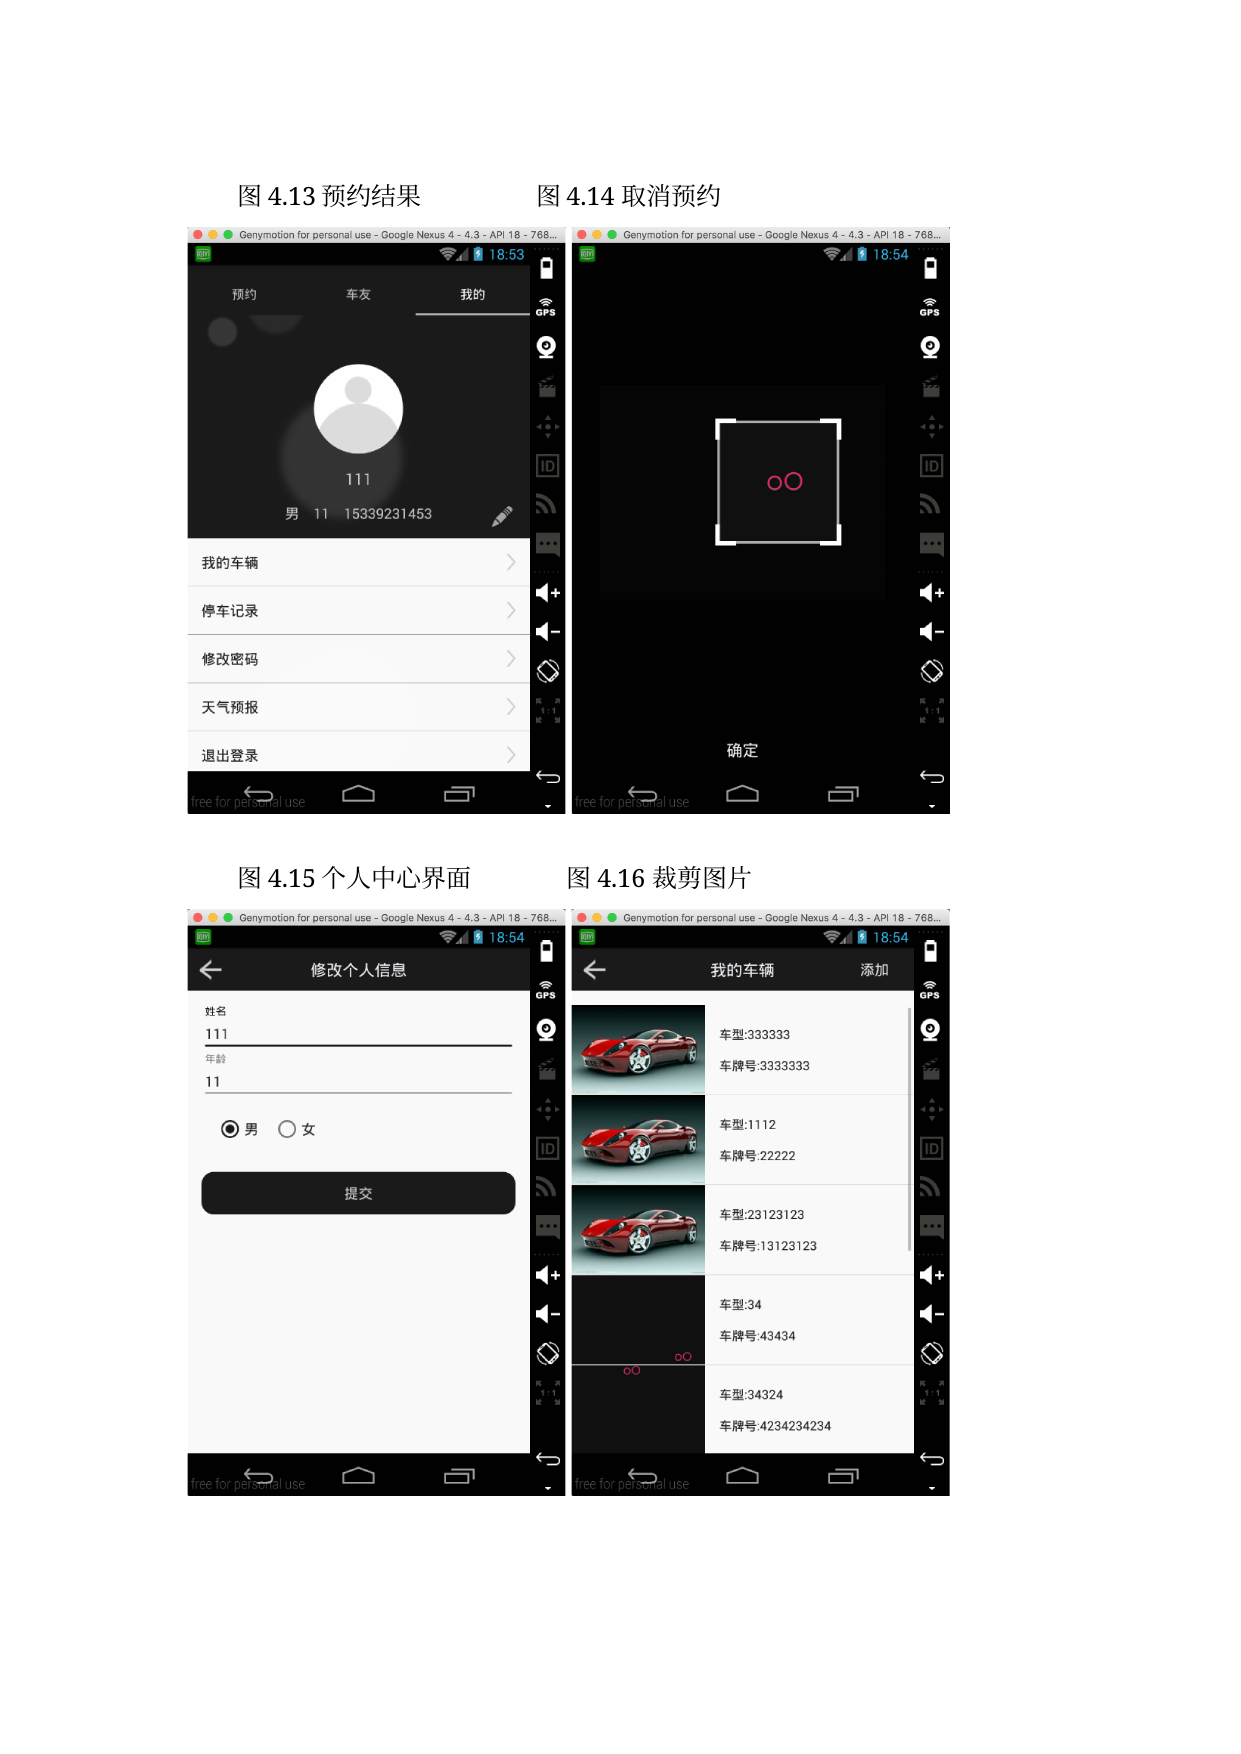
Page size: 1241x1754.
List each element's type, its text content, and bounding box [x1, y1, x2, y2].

picture [571, 909, 950, 1496]
text 图4.15个人中心界面 图4.16 裁剪图片 [187, 844, 1053, 909]
picture [571, 227, 950, 814]
picture [187, 909, 566, 1496]
picture [187, 227, 566, 814]
